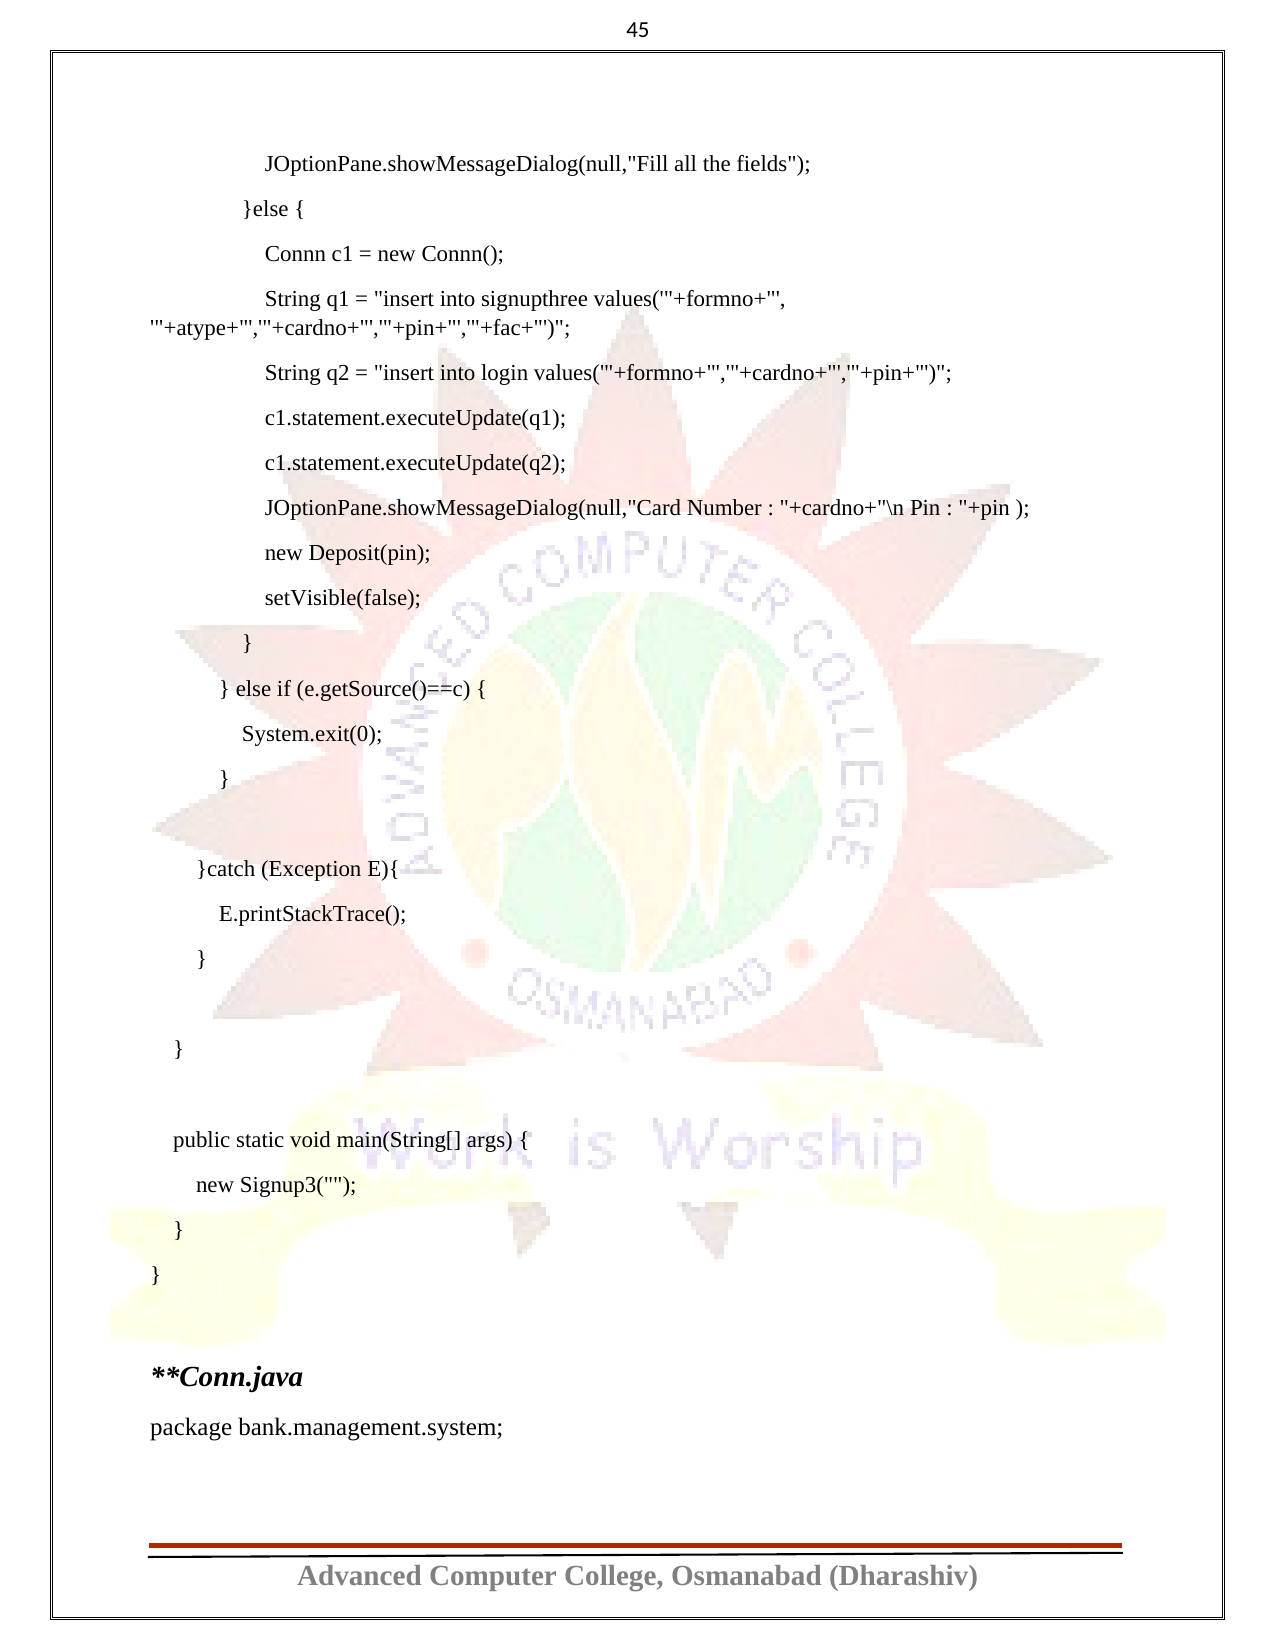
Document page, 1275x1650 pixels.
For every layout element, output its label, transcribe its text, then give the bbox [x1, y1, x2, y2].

text c1.statement.executeUpdate(q1); [150, 404, 1125, 430]
text } else if (e.getSource()==c) { [150, 674, 1125, 701]
text } [150, 629, 1125, 656]
text } [150, 1035, 1125, 1062]
text } [150, 1261, 1125, 1287]
text new Deposit(pin); [150, 539, 1125, 566]
text } [150, 1216, 1125, 1242]
text JOptionPane.showMessageDialog(null,"Fill all the fields"); [150, 150, 1125, 176]
text package bank.management.system; [150, 1412, 1125, 1440]
text c1.statement.executeUpdate(q2); [150, 449, 1125, 475]
text System.exit(0); [150, 720, 1125, 746]
text new Signup3(""); [150, 1171, 1125, 1197]
text } [150, 765, 1125, 791]
text E.printStackTrace(); [150, 900, 1125, 926]
text setVisible(false); [150, 584, 1125, 611]
text **Conn.java [150, 1359, 1125, 1392]
text String q2 = "insert into login values('"+formno+"','"+cardno+"','"+pin+"')"; [150, 359, 1125, 385]
text }catch (Exception E){ [150, 855, 1125, 881]
text Connn c1 = new Connn(); [150, 240, 1125, 267]
text public static void main(String[] args) { [150, 1126, 1125, 1152]
text } [150, 945, 1125, 972]
text String q1 = "insert into signupthree values('"+formno+"', '"+atype+"','"+cardno+"','"+pin+"','"+fac+"')"; [150, 285, 1125, 340]
text JOptionPane.showMessageDialog(null,"Card Number : "+cardno+"\n Pin : "+pin ); [150, 494, 1125, 521]
text }else { [150, 195, 1125, 221]
